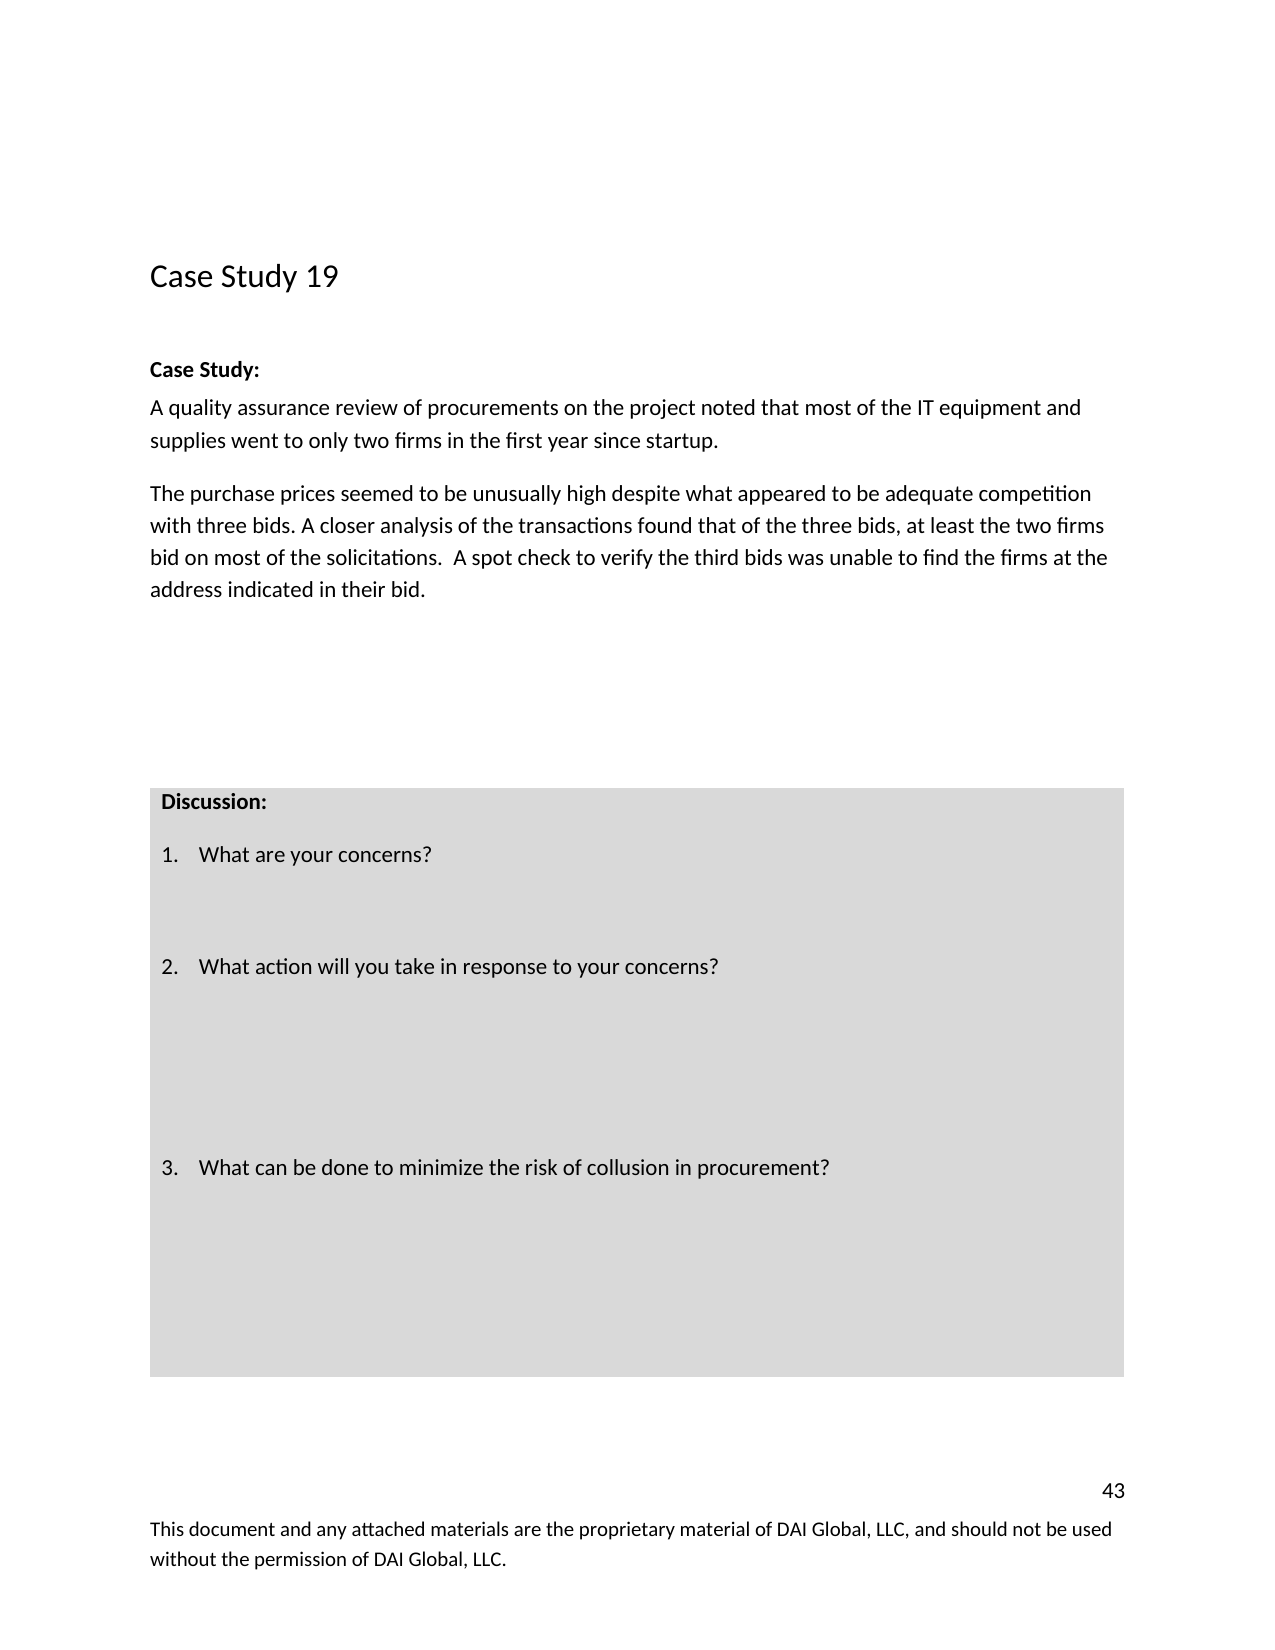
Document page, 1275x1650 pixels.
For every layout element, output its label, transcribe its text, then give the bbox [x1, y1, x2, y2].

text Case Study: [150, 355, 1125, 383]
subtitle Case Study 19: Bias / Favoritism [150, 255, 1125, 296]
text The purchase prices seemed to be unusually high despite what appeared to be adequate competition with three bids. A closer analysis of the transactions found that of the three bids, at least the two firms bid on most of the solicitations. A spot check to verify the third bids was unable to find the firms at the address indicated in their bid. [150, 479, 1125, 603]
text A quality assurance review of procurements on the project noted that most of the IT equipment and supplies went to only two firms in the first year since startup. [150, 393, 1125, 454]
table_header Discussion: What are your concerns? What action will you take in response to your concerns? What can be done to minimize the risk of collusion in procurement? [150, 788, 1124, 1377]
